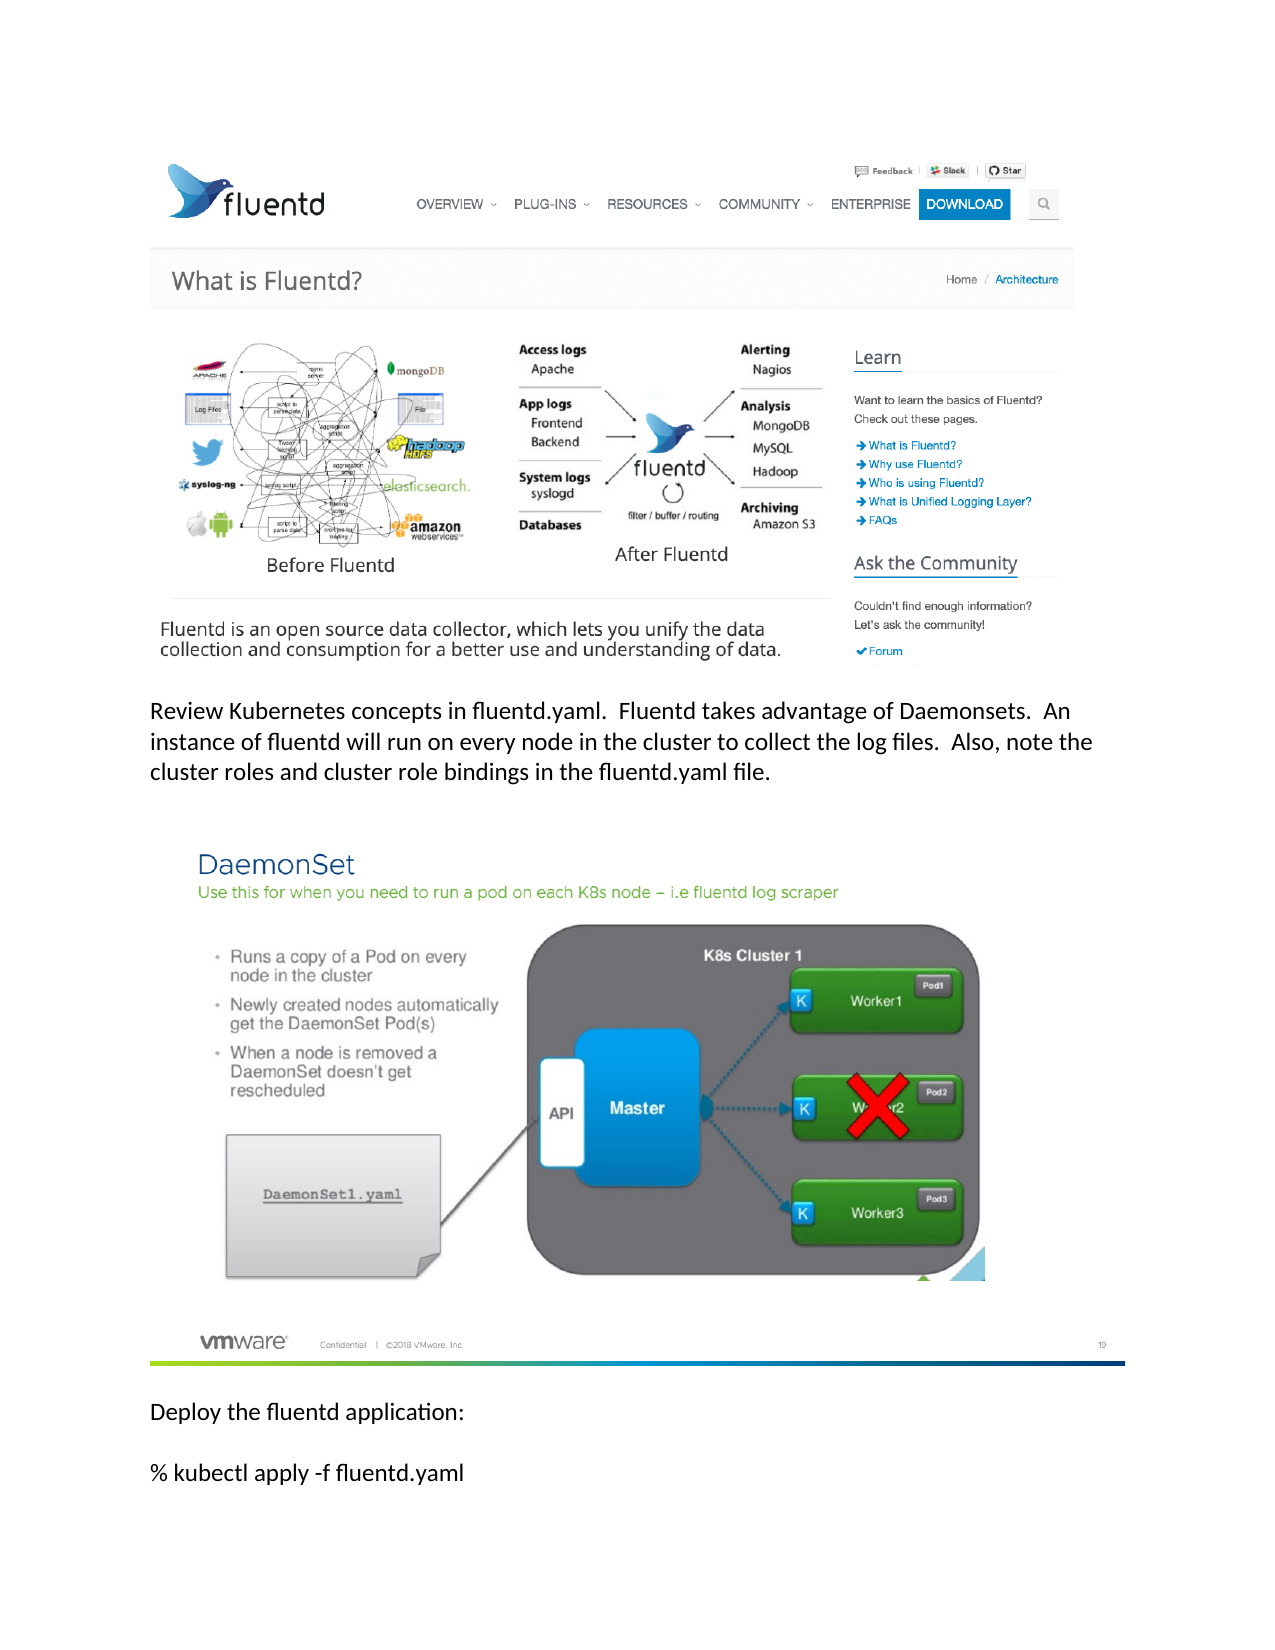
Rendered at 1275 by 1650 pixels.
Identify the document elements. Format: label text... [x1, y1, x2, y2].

text Review Kubernetes concepts in fluentd.yaml. Fluentd takes advantage of Daemonsets. An instance of fluentd will run on every node in the cluster to collect the log files. Also, note the cluster roles and cluster role bindings in the fluentd.yaml file. [150, 695, 1125, 787]
text Deploy the fluentd application: [150, 1396, 1125, 1427]
text % kubectl apply -f fluentd.yaml [150, 1457, 1125, 1488]
picture [150, 150, 1074, 665]
